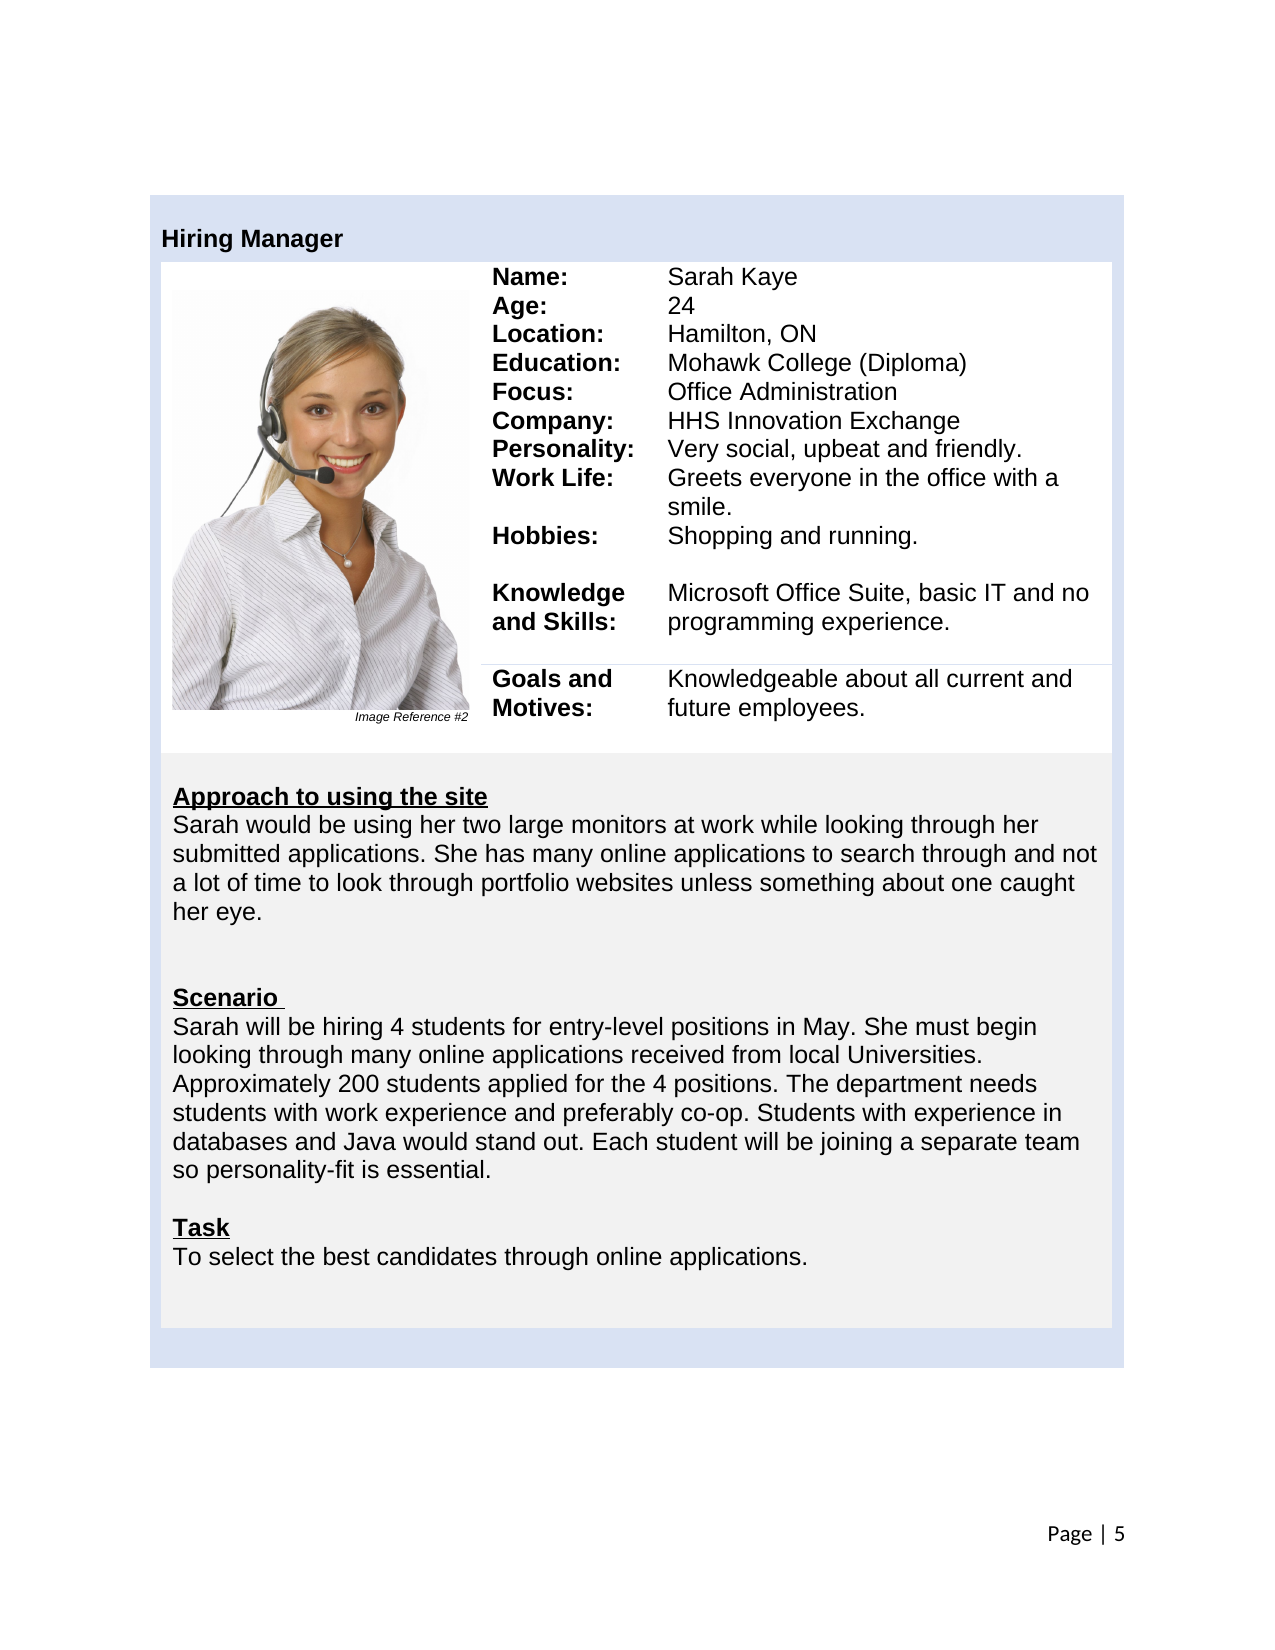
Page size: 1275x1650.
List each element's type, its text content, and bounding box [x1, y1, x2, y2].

table_header Hiring Manager [150, 195, 1124, 262]
table_cell [150, 262, 1124, 1368]
picture [172, 290, 470, 710]
